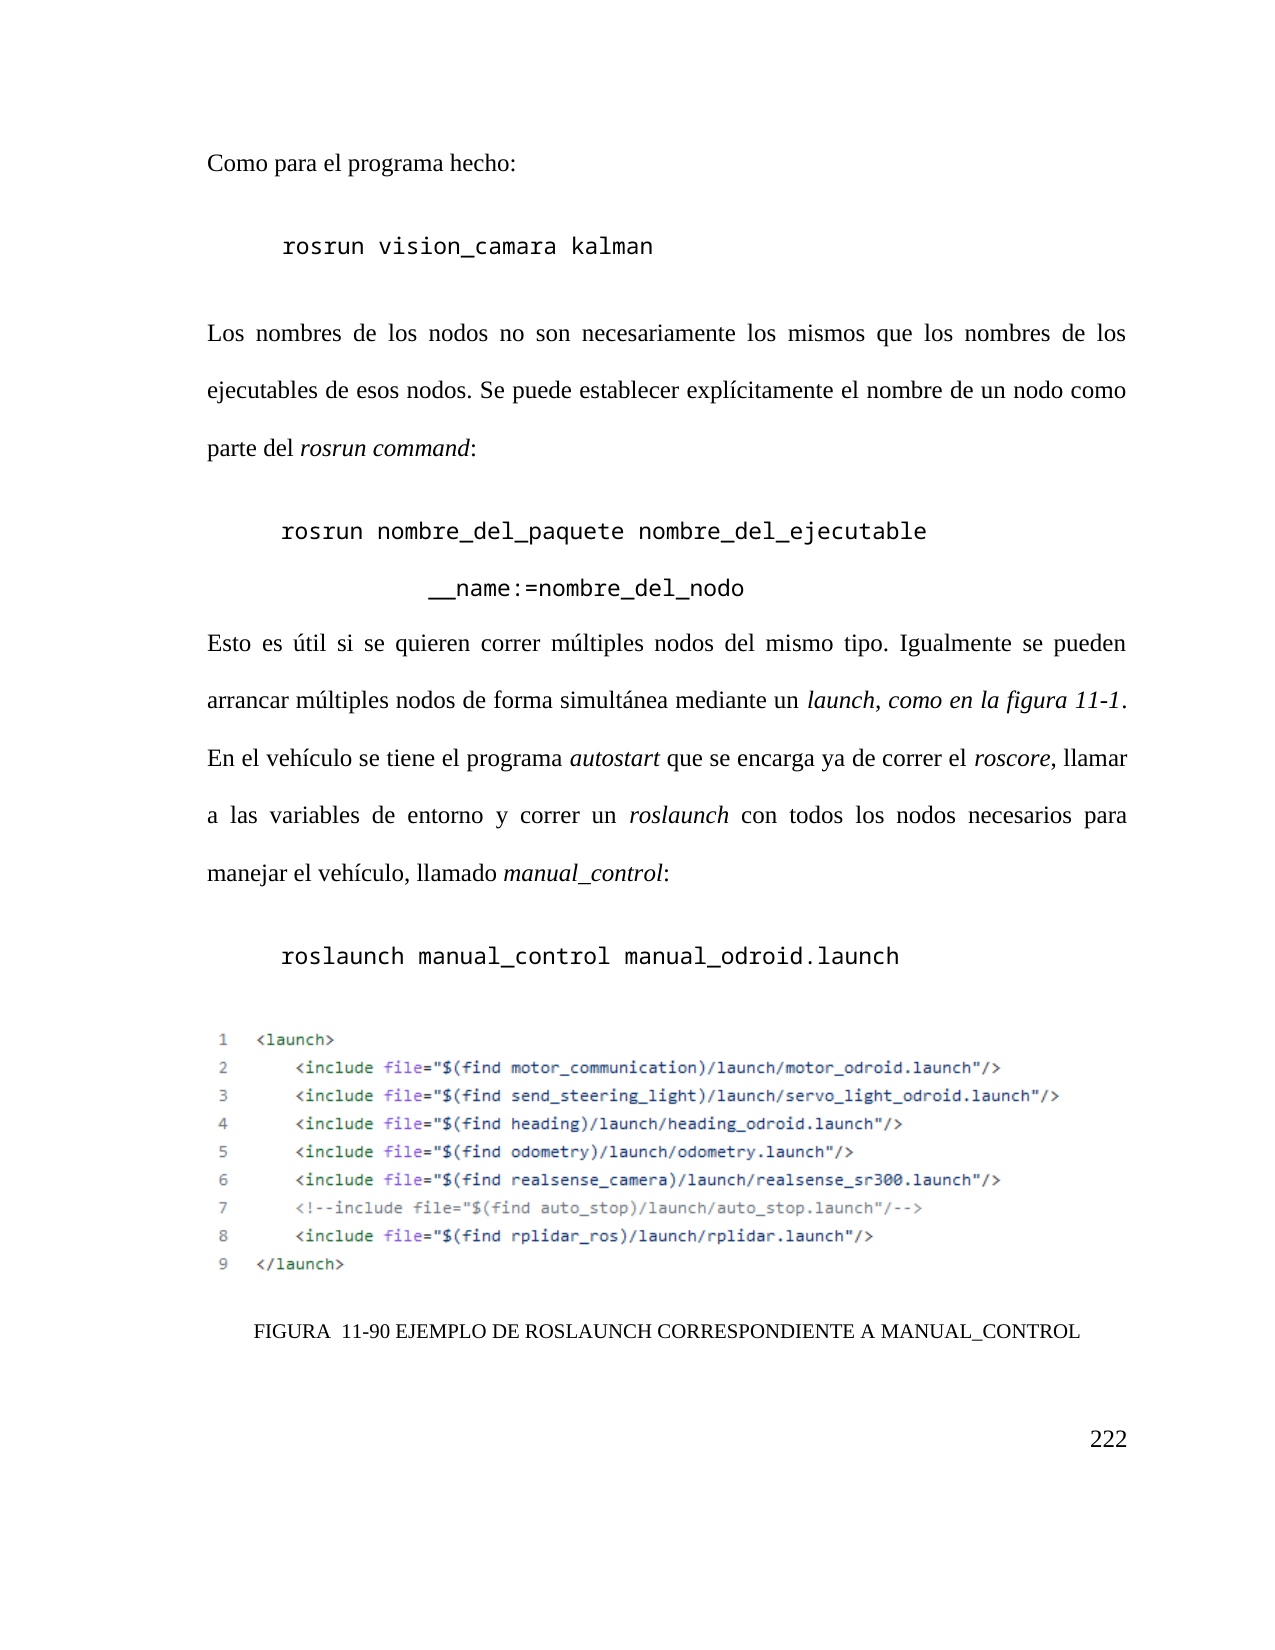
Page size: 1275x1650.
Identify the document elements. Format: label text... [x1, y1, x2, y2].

picture [206, 1027, 1085, 1278]
text Los nombres de los nodos no son necesariamente los mismos que los nombres de los ejecutables de esos nodos. Se puede establecer explícitamente el nombre de un nodo como parte del rosrun command: [207, 318, 1127, 461]
text Esto es útil si se quieren correr múltiples nodos del mismo tipo. Igualmente se pueden arrancar múltiples nodos de forma simultánea mediante un launch, como en la figura 11-1. En el vehículo se tiene el programa autostart que se encarga ya de correr el roscore, llamar a las variables de entorno y correr un roslaunch con todos los nodos necesarios para manejar el vehículo, llamado manual_control: [207, 628, 1127, 886]
text Como para el programa hecho: [207, 148, 1127, 176]
text roslaunch manual_control manual_odroid.launch [207, 940, 1127, 971]
text rosrun vision_camara kalman [207, 230, 1127, 261]
text rosrun nombre_del_paquete nombre_del_ejecutable [207, 515, 1127, 546]
text __name:=nombre_del_nodo [354, 571, 1127, 603]
